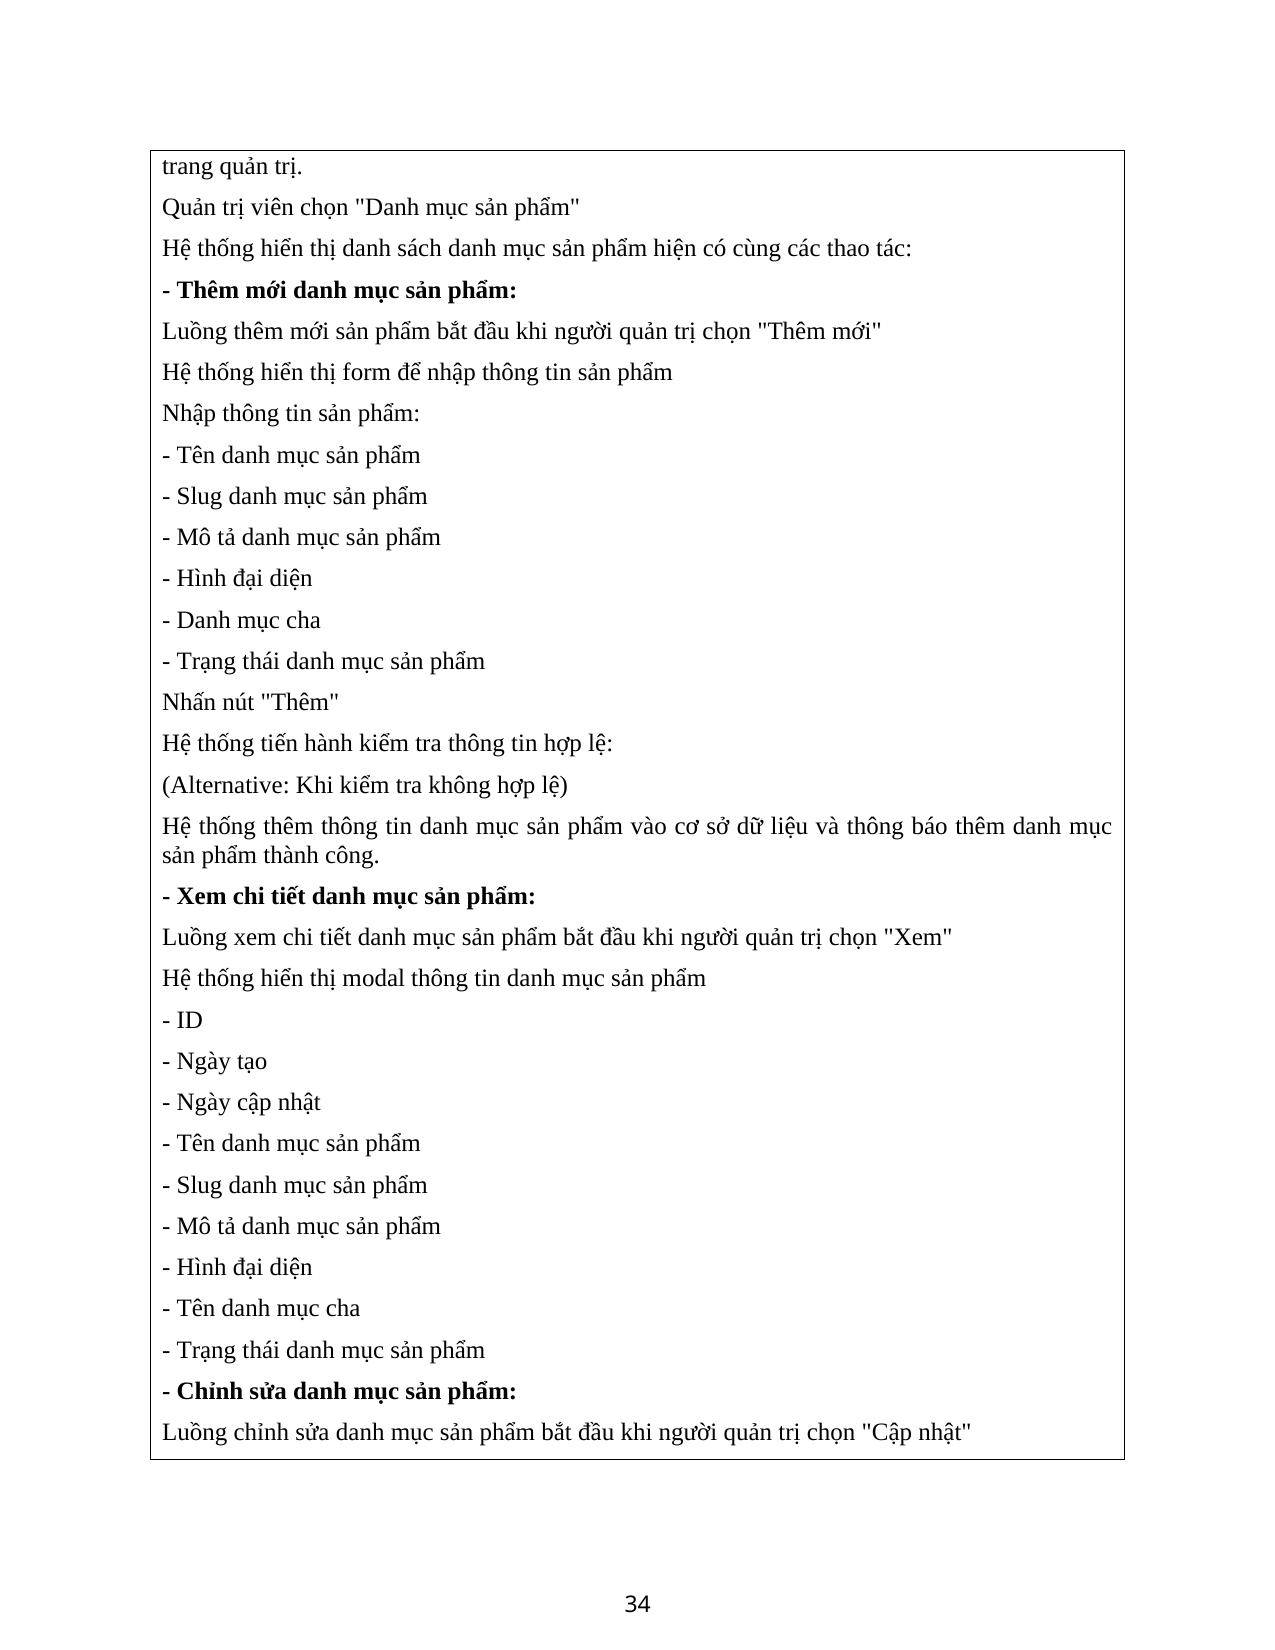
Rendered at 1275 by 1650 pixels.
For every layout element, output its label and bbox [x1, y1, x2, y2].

table_cell [151, 151, 1124, 1458]
